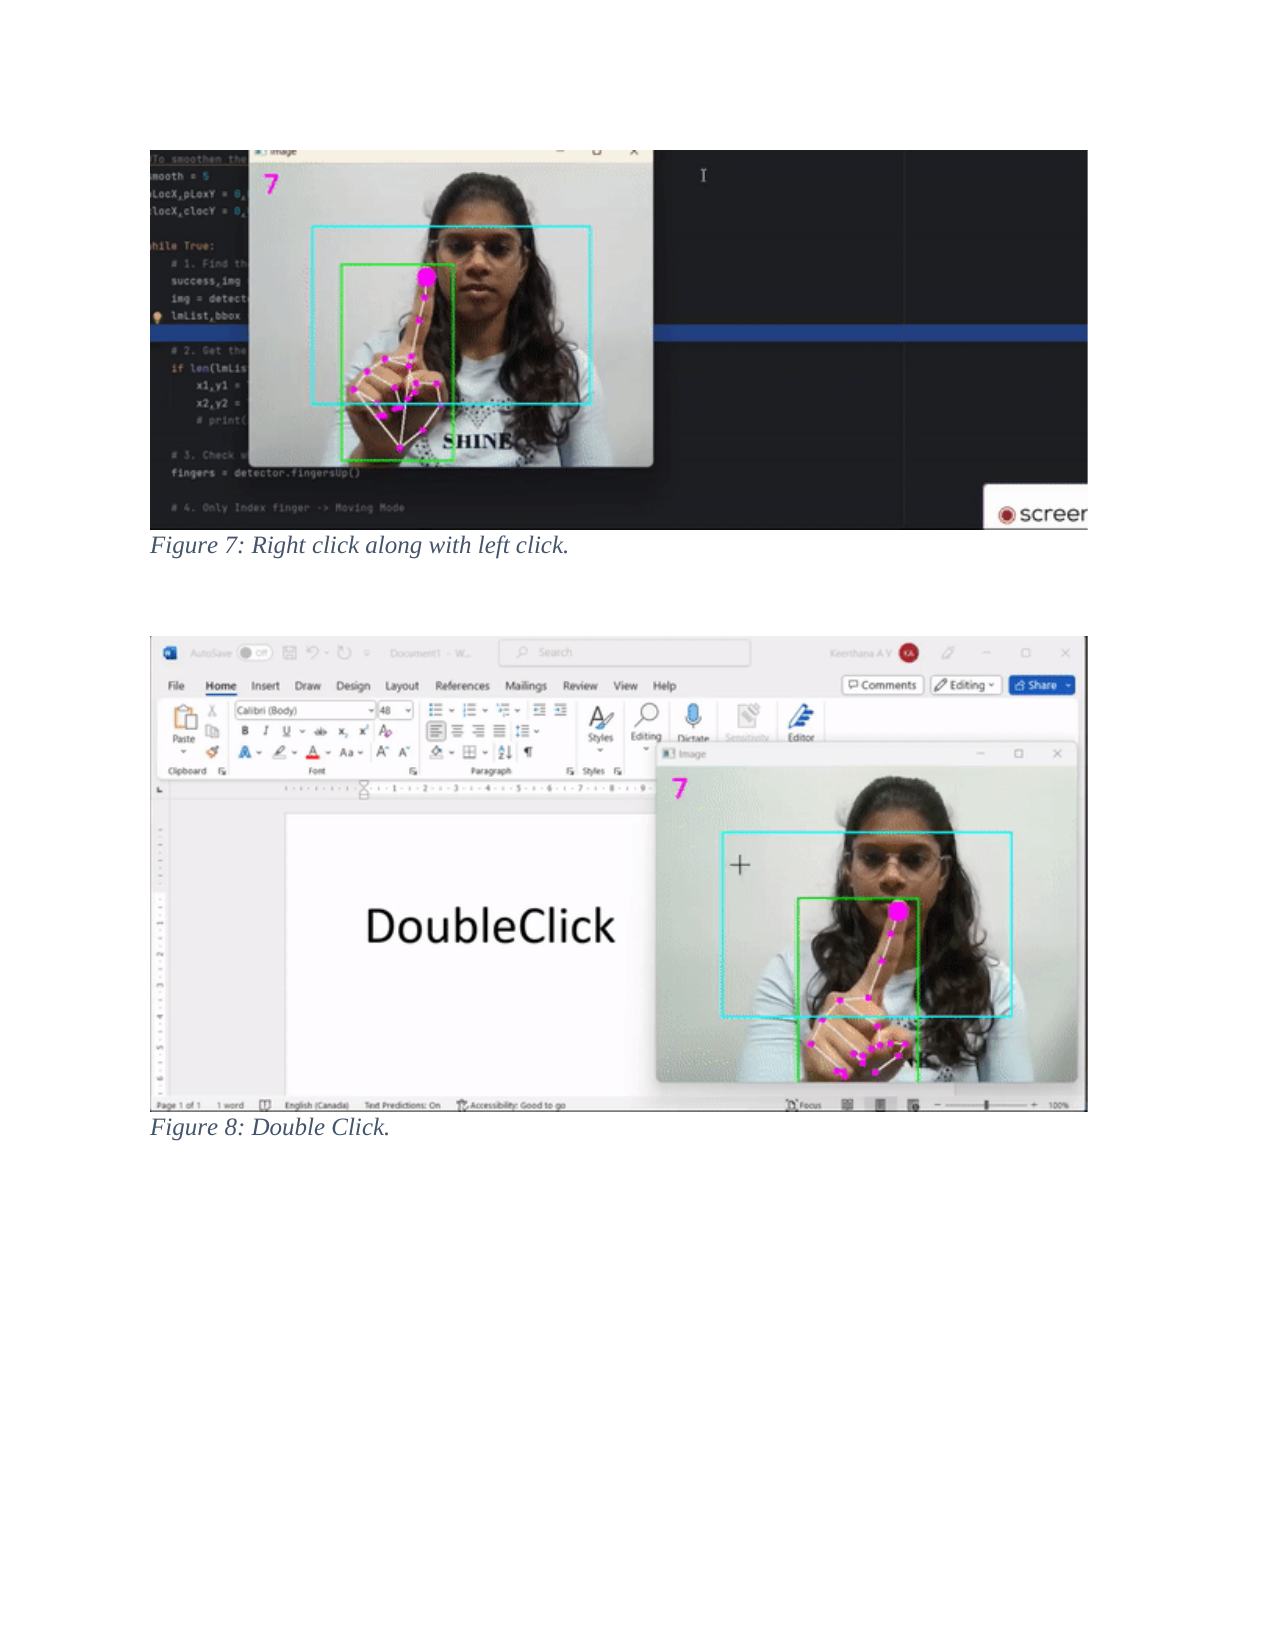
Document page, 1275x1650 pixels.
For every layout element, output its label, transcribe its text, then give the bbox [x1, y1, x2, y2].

text Figure 7: Right click along with left click. [150, 530, 1125, 558]
picture [150, 636, 1088, 1112]
picture [150, 150, 1088, 530]
text Figure 8: Double Click. [150, 1112, 1125, 1141]
